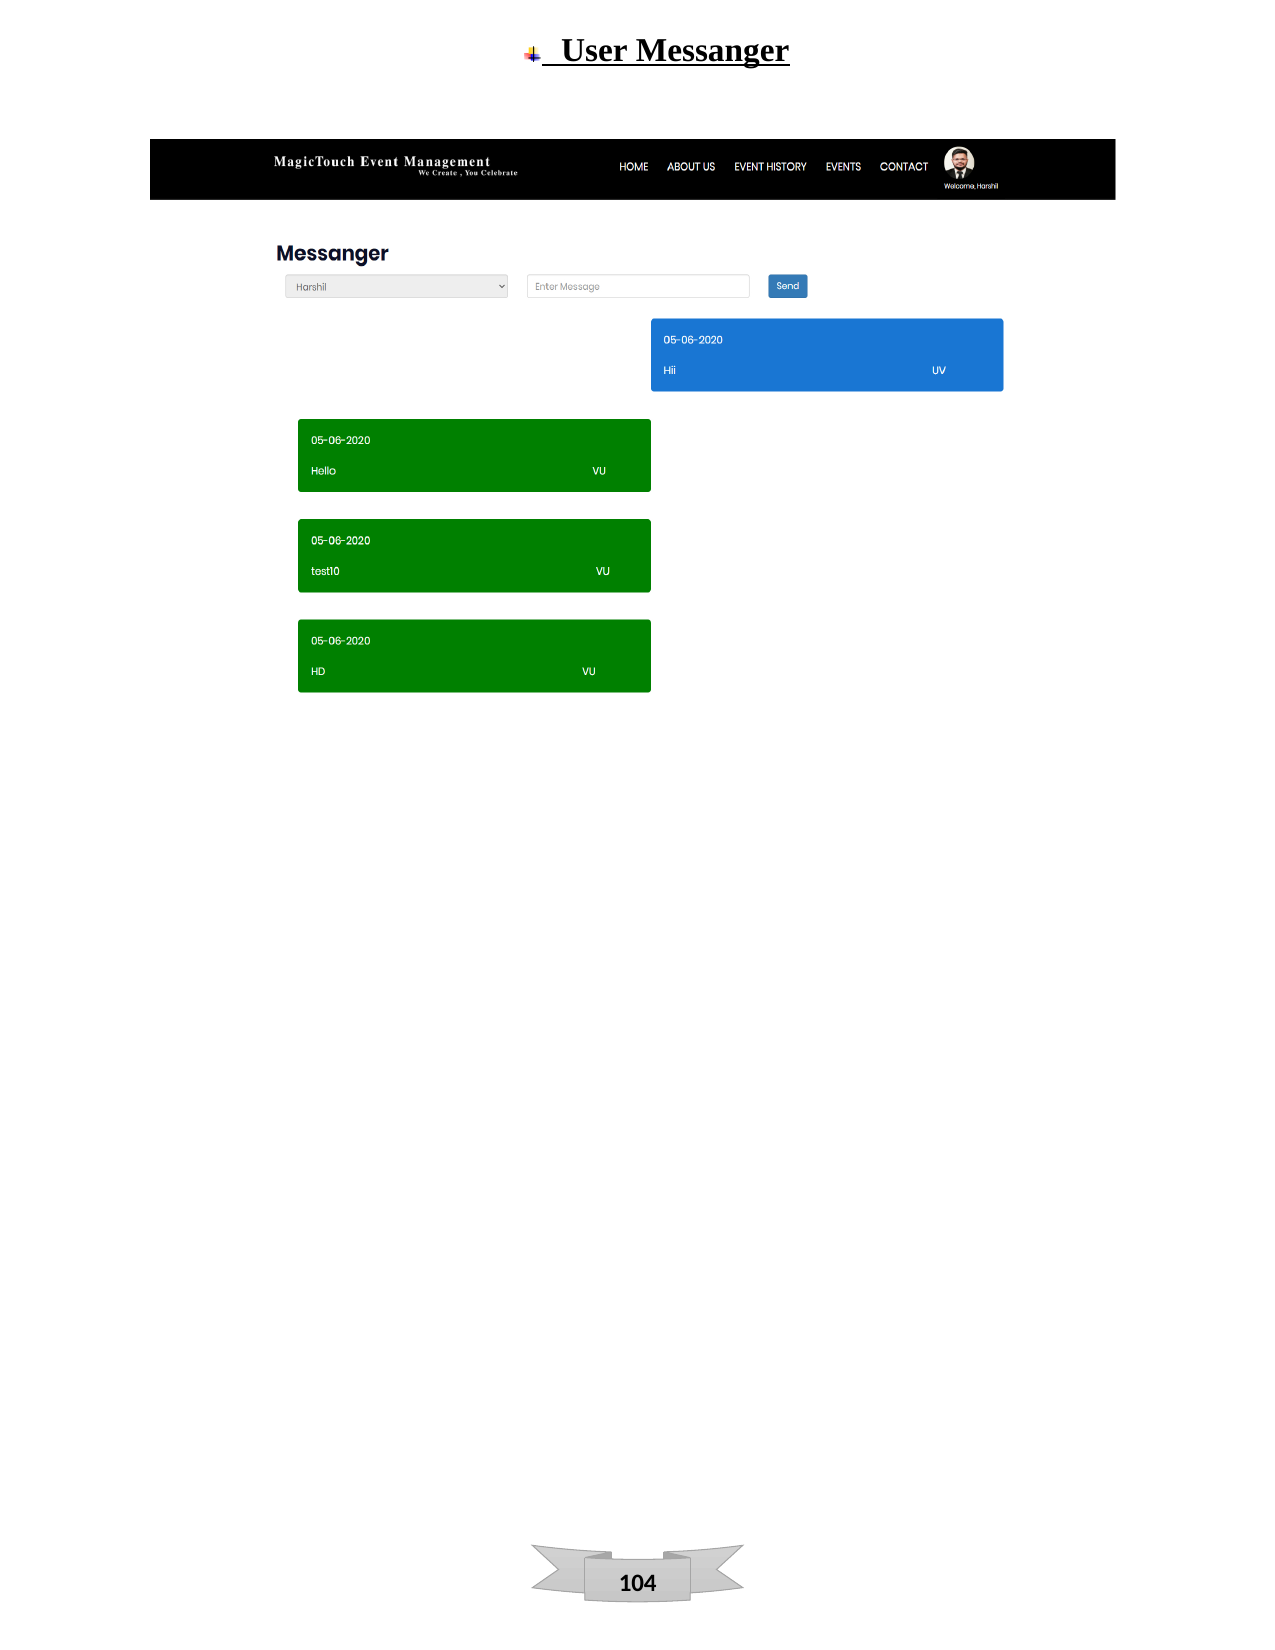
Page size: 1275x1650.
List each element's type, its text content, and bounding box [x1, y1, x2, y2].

picture [524, 45, 541, 62]
list User Messanger [187, 31, 1125, 69]
